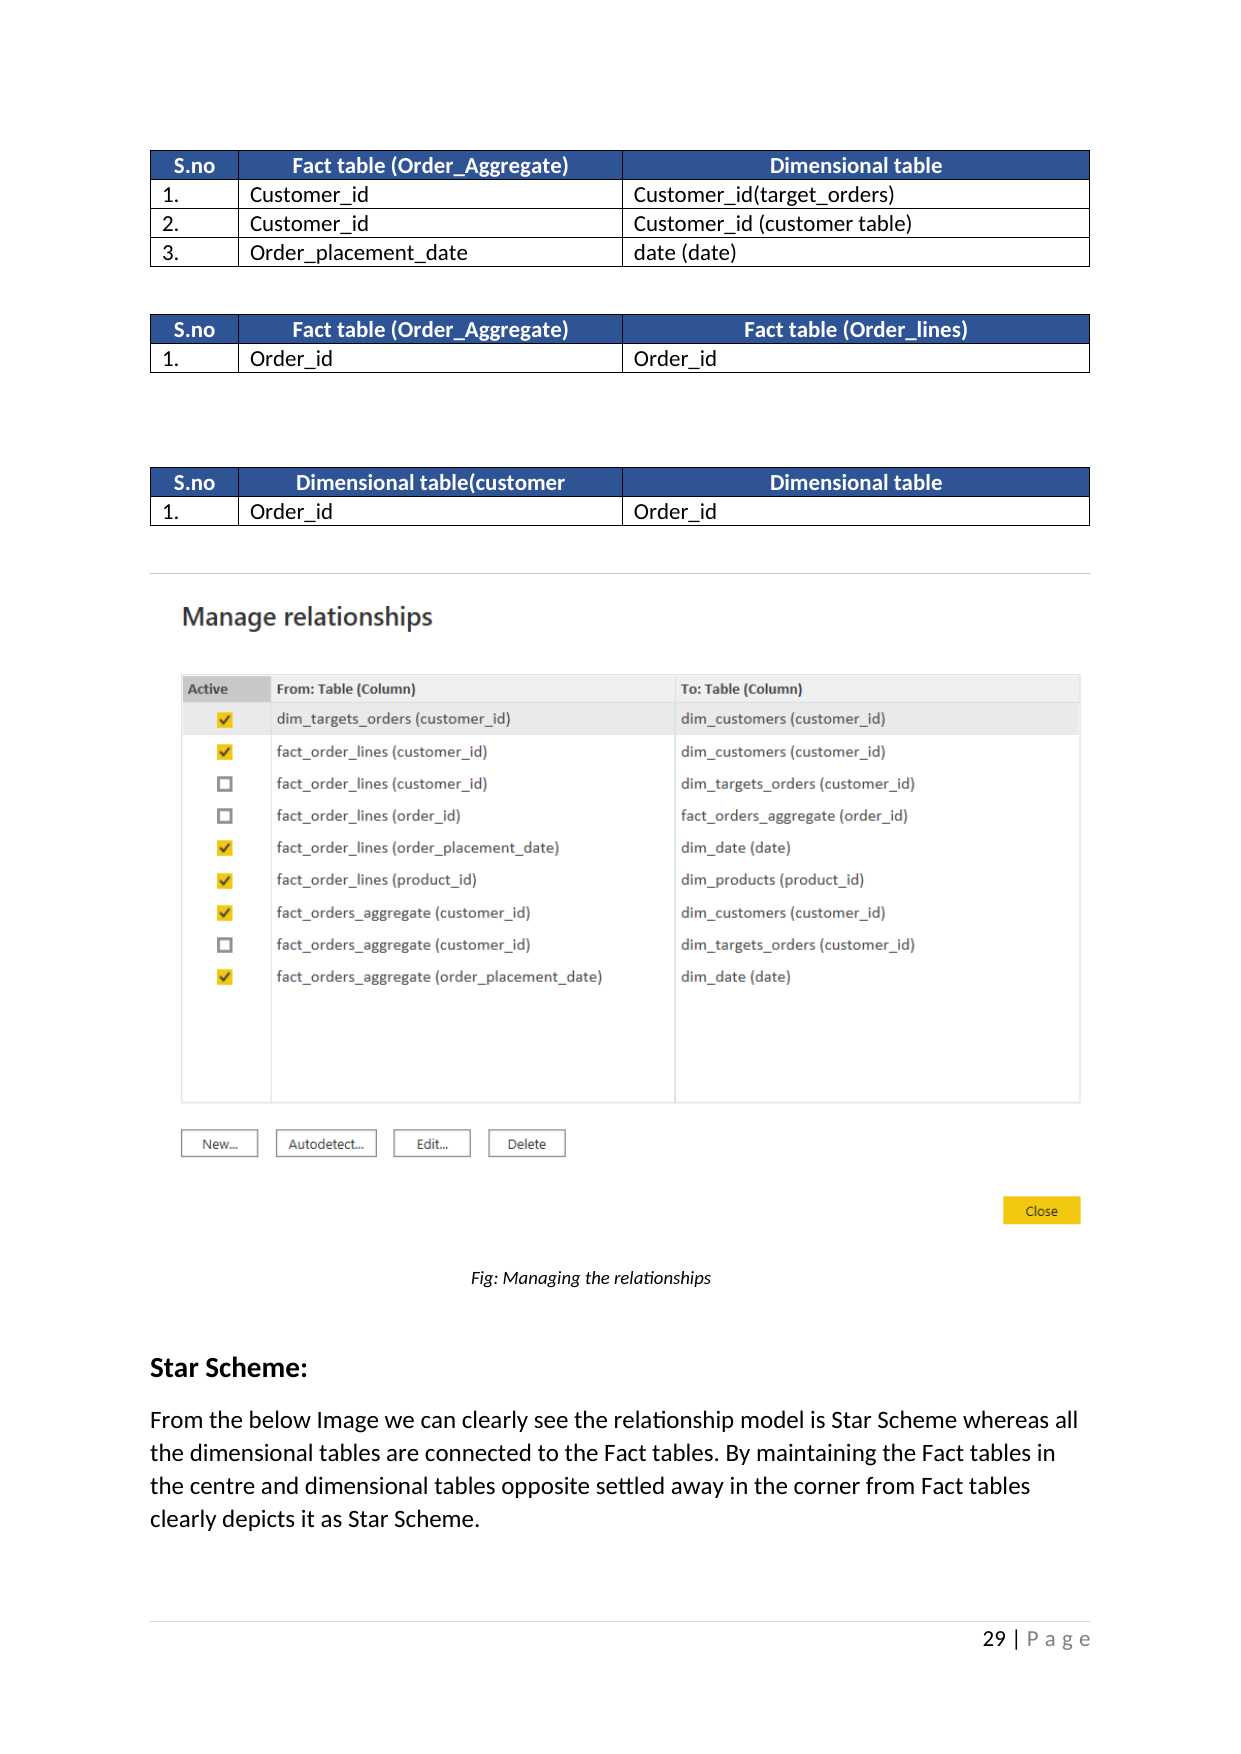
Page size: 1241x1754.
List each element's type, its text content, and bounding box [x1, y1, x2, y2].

table_cell 1. [151, 344, 238, 372]
table_cell Order_id [623, 497, 1089, 525]
table_cell Customer_id (customer table) [623, 209, 1089, 237]
table_header Fact table (Order_lines) [623, 315, 1089, 343]
table_cell date (date) [623, 238, 1089, 266]
table_header Dimensional table [623, 468, 1089, 496]
text From the below Image we can clearly see the relationship model is Star Scheme whereas all the dimensional tables are connected to the Fact tables. By maintaining the Fact tables in the centre and dimensional tables opposite settled away in the corner from Fact tables clearly depicts it as Star Scheme. [150, 1404, 1090, 1534]
table_header Fact table (Order_Aggregate) [239, 315, 622, 343]
table_cell Customer_id [239, 209, 622, 237]
table_cell 1. [151, 497, 238, 525]
table_cell 3. [151, 238, 238, 266]
table_header S.no [151, 315, 238, 343]
picture [150, 573, 1091, 1248]
table_cell 2. [151, 209, 238, 237]
text Fig: Managing the relationships [150, 1266, 1090, 1289]
table_cell 1. [151, 180, 238, 208]
table_header S.no [151, 468, 238, 496]
table_header Fact table (Order_Aggregate) [239, 151, 622, 179]
table_cell Order_id [239, 497, 622, 525]
table_header Dimensional table(customer [239, 468, 622, 496]
table_header S.no [151, 151, 238, 179]
table_header Dimensional table [623, 151, 1089, 179]
table_cell Customer_id [239, 180, 622, 208]
table_cell Order_id [239, 344, 622, 372]
table_cell Order_id [623, 344, 1089, 372]
table_cell Customer_id(target_orders) [623, 180, 1089, 208]
table_cell Order_placement_date [239, 238, 622, 266]
text Star Scheme: [150, 1349, 1090, 1385]
